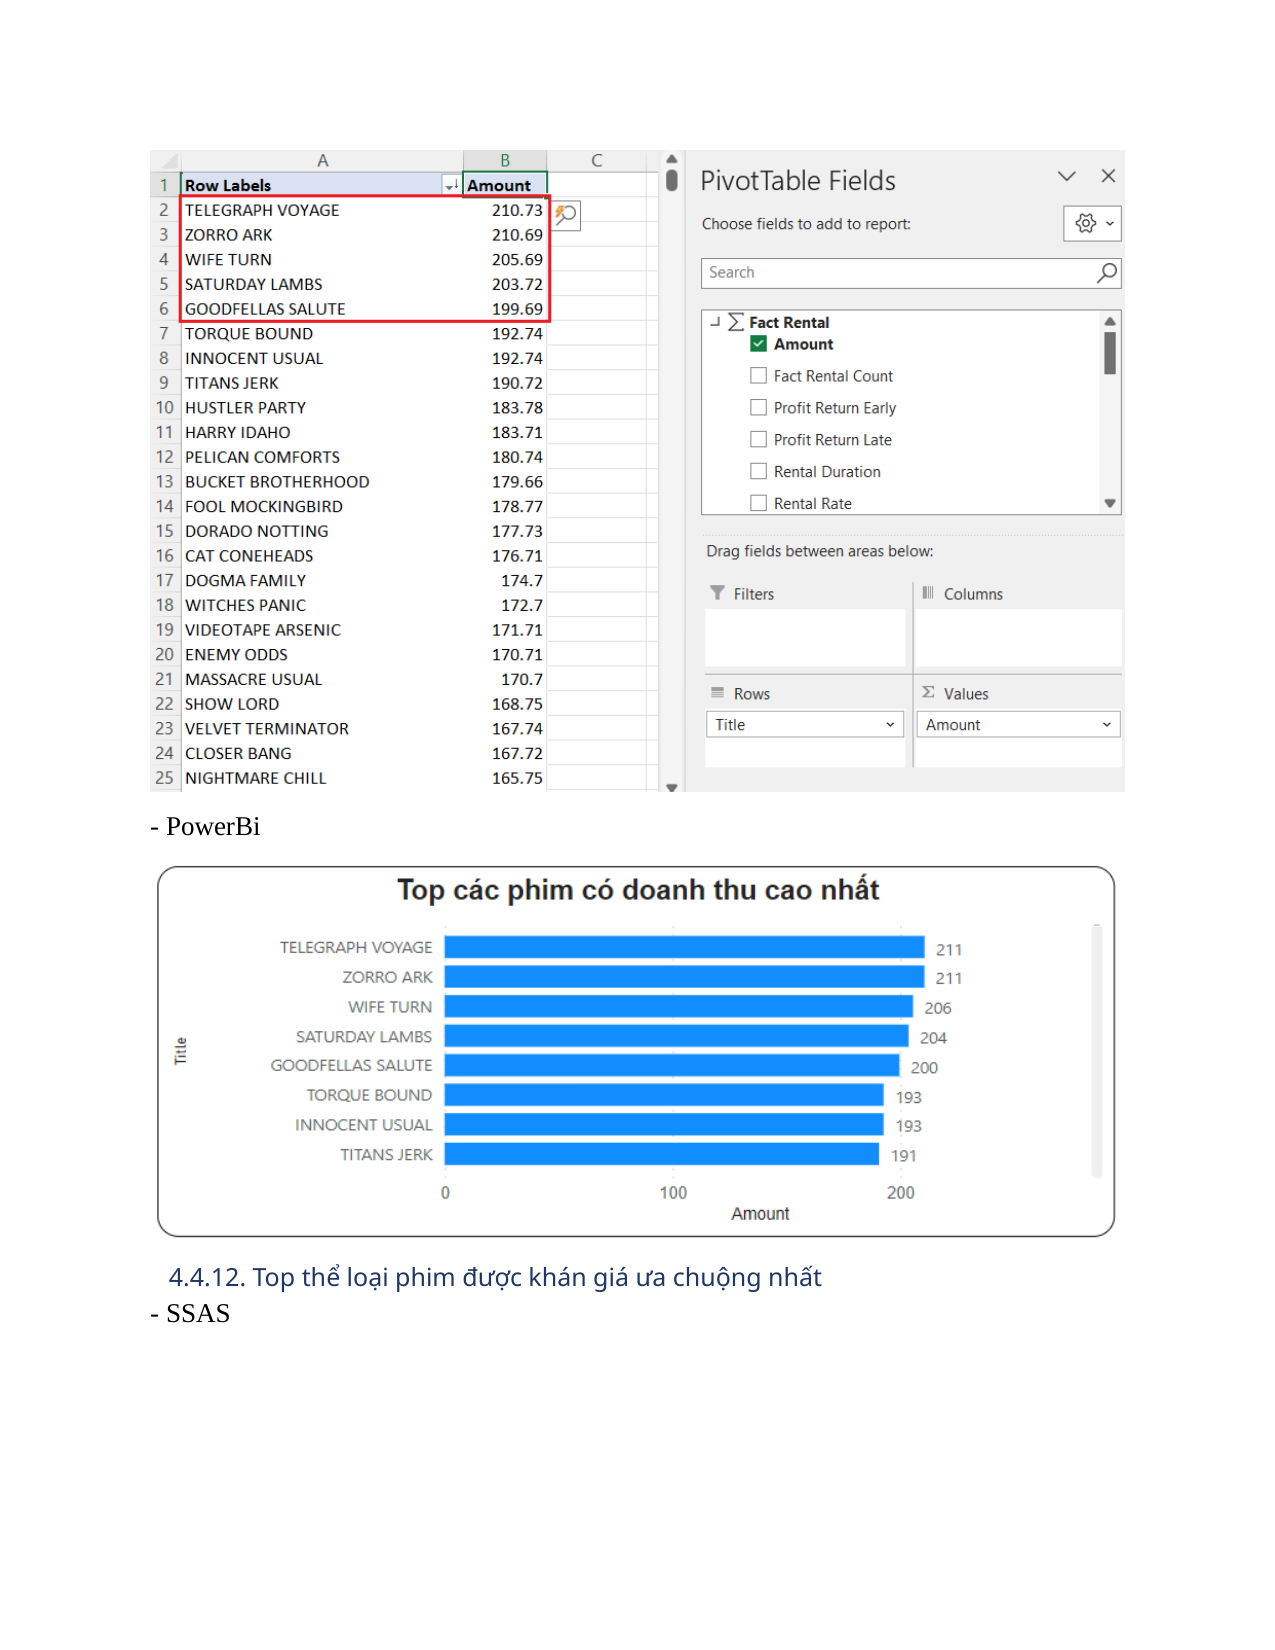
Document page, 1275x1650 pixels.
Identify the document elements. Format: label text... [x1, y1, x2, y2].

text - PowerBi [150, 810, 1125, 841]
picture [150, 860, 1125, 1241]
picture [150, 150, 1125, 792]
subtitle 4.4.12. Top thể loại phim được khán giá ưa chuộng nhất [169, 1260, 1125, 1294]
text - SSAS [150, 1297, 1125, 1328]
